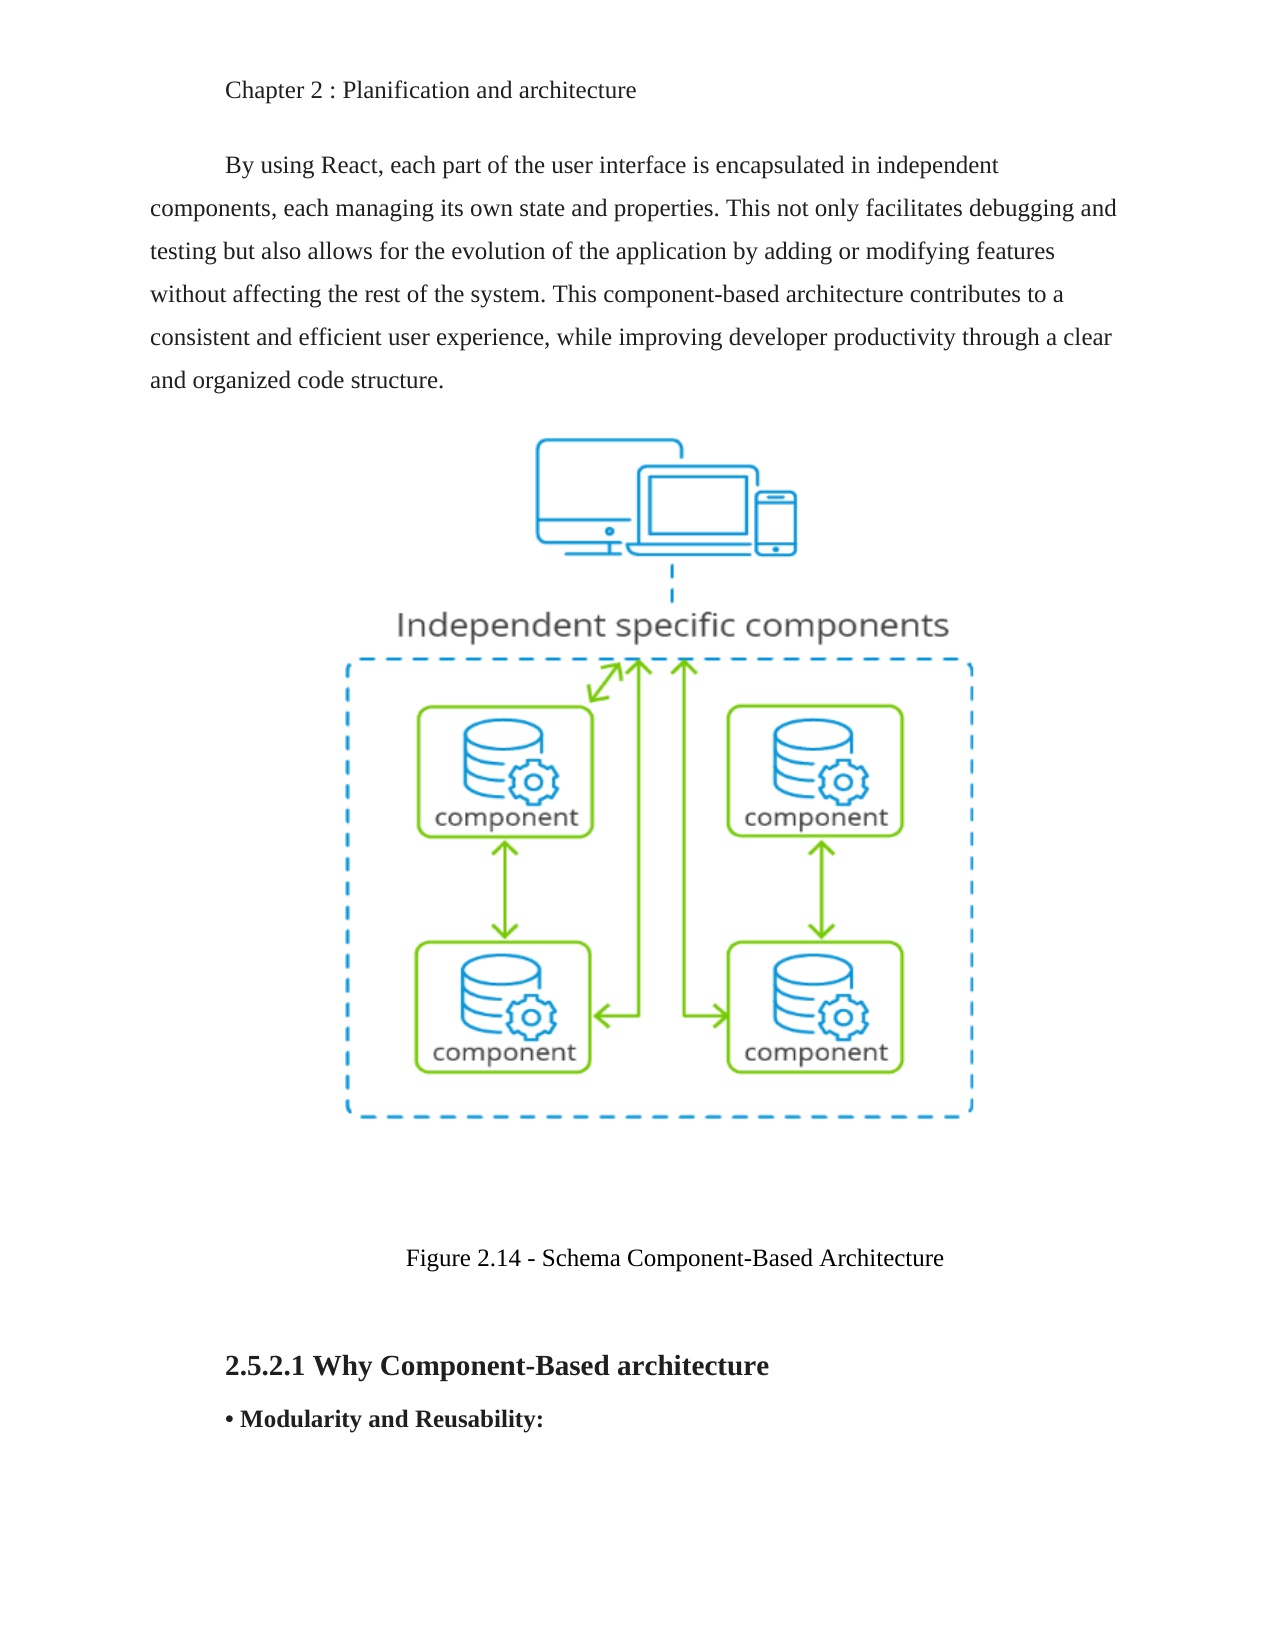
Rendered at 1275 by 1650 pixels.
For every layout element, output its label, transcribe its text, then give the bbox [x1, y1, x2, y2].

text By using React, each part of the user interface is encapsulated in independent components, each managing its own state and properties. This not only facilitates debugging and testing but also allows for the evolution of the application by adding or modifying features without affecting the rest of the system. This component-based architecture contributes to a consistent and efficient user experience, while improving developer productivity through a clear and organized code structure. [150, 150, 1125, 394]
text 2.5.2.1 Why Component-Based architecture [150, 1348, 1125, 1382]
text • Modularity and Reusability: [150, 1404, 1125, 1433]
picture [300, 416, 1019, 1158]
text Figure 2.14 - Schema Component-Based Architecture [150, 1243, 1125, 1272]
